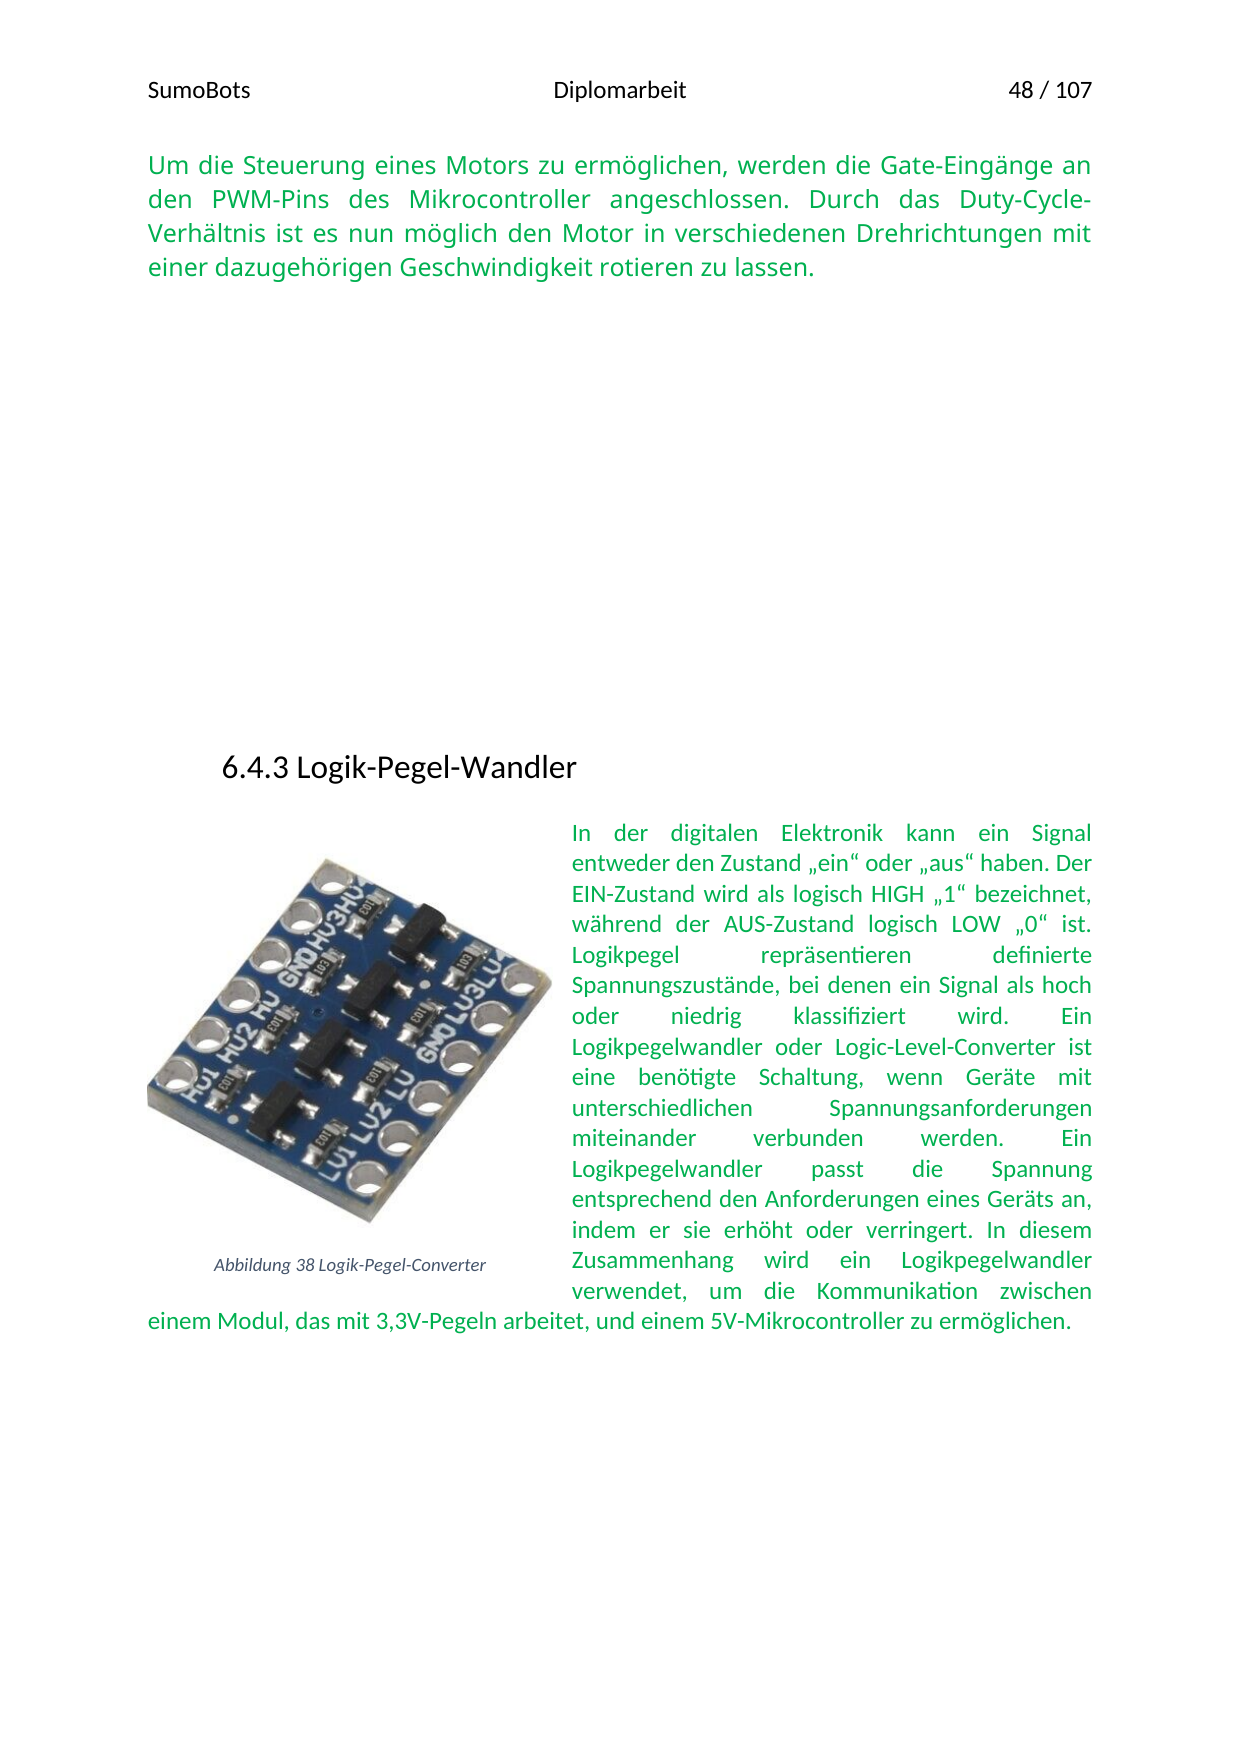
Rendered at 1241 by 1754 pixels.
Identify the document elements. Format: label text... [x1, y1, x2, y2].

text Um die Steuerung eines Motors zu ermöglichen, werden die Gate-Eingänge an den PWM-Pins des Mikrocontroller angeschlossen. Durch das Duty-Cycle-Verhältnis ist es nun möglich den Motor in verschiedenen Drehrichtungen mit einer dazugehörigen Geschwindigkeit rotieren zu lassen. [148, 148, 1093, 284]
picture [147, 837, 553, 1244]
subtitle Logik-Pegel-Wandler [221, 746, 1093, 787]
